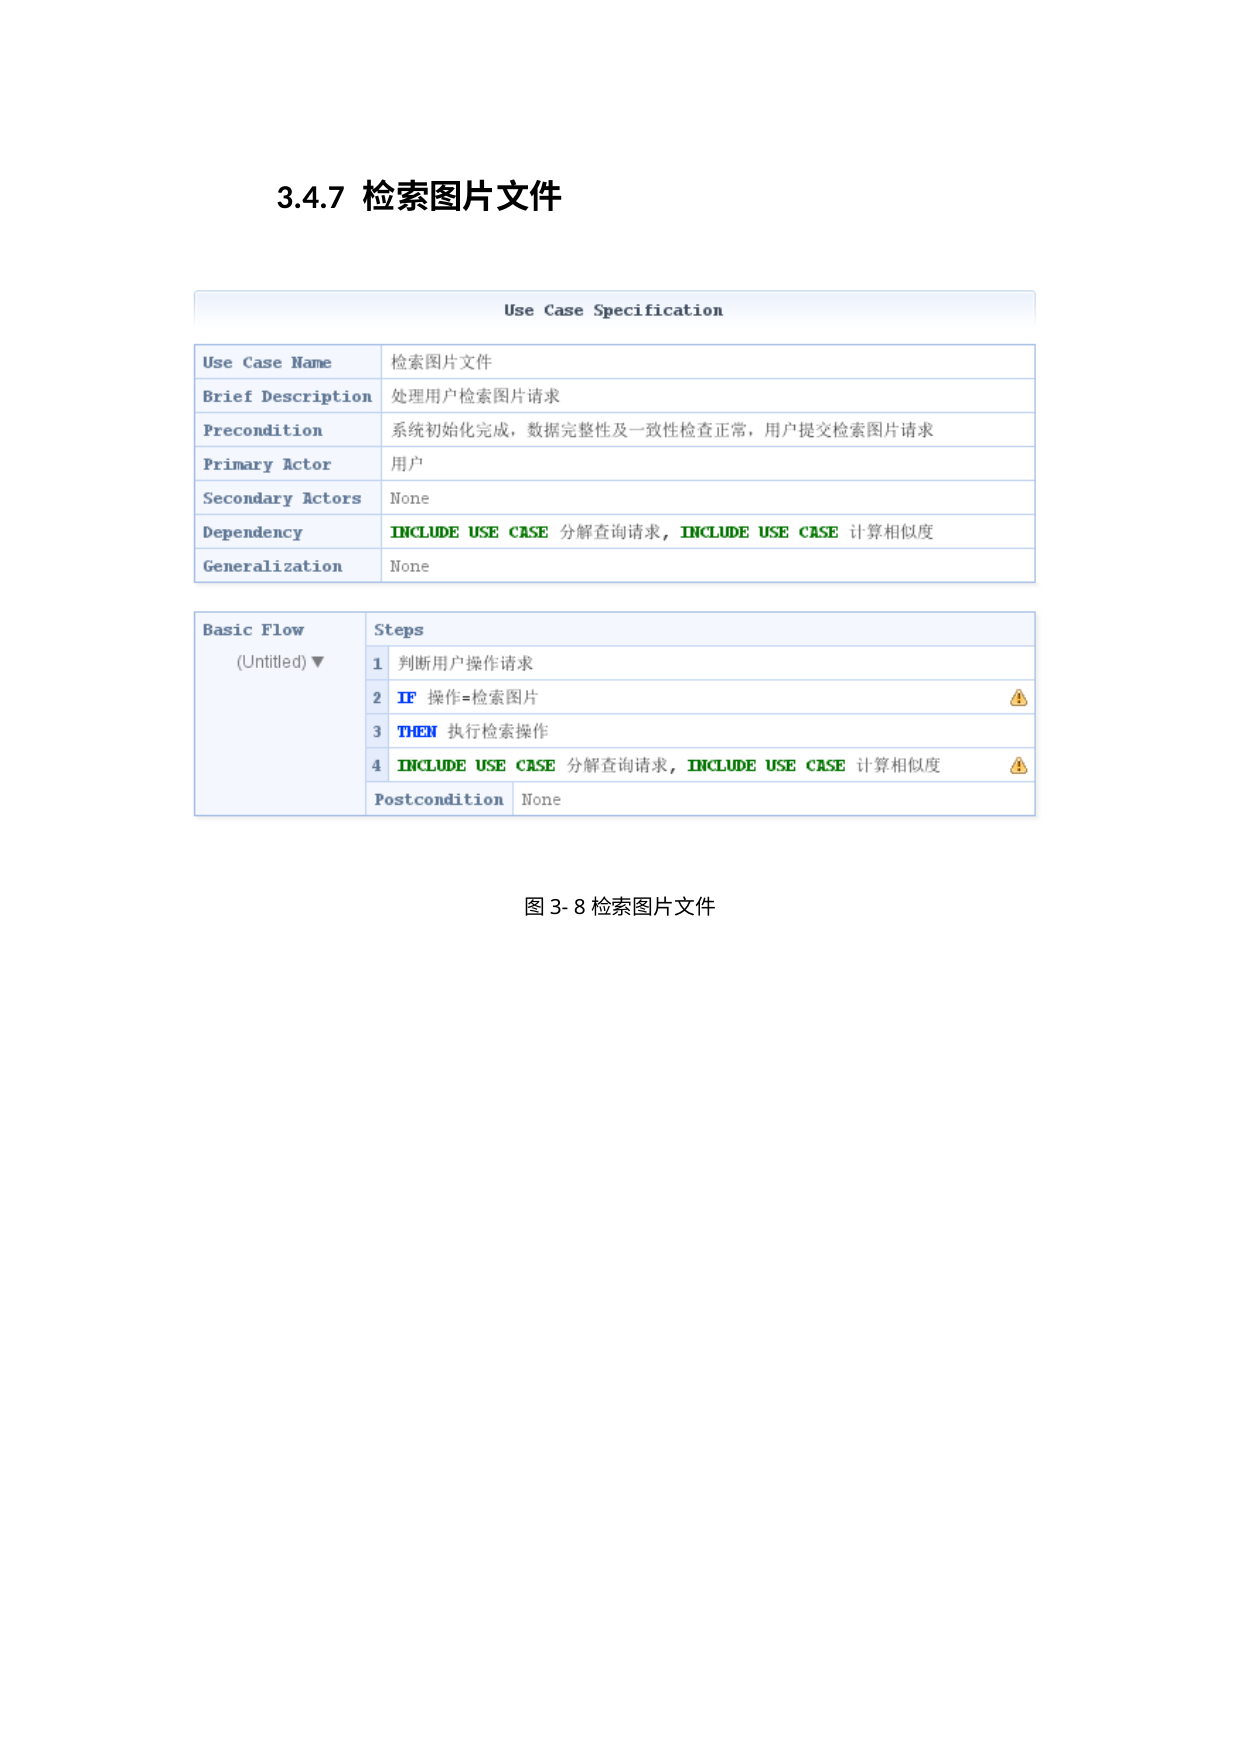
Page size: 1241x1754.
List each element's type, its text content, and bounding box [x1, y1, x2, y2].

picture [187, 289, 1053, 842]
text 图3- 8 检索图片文件 [187, 889, 1053, 922]
subtitle 检索图片文件 [276, 162, 1053, 227]
